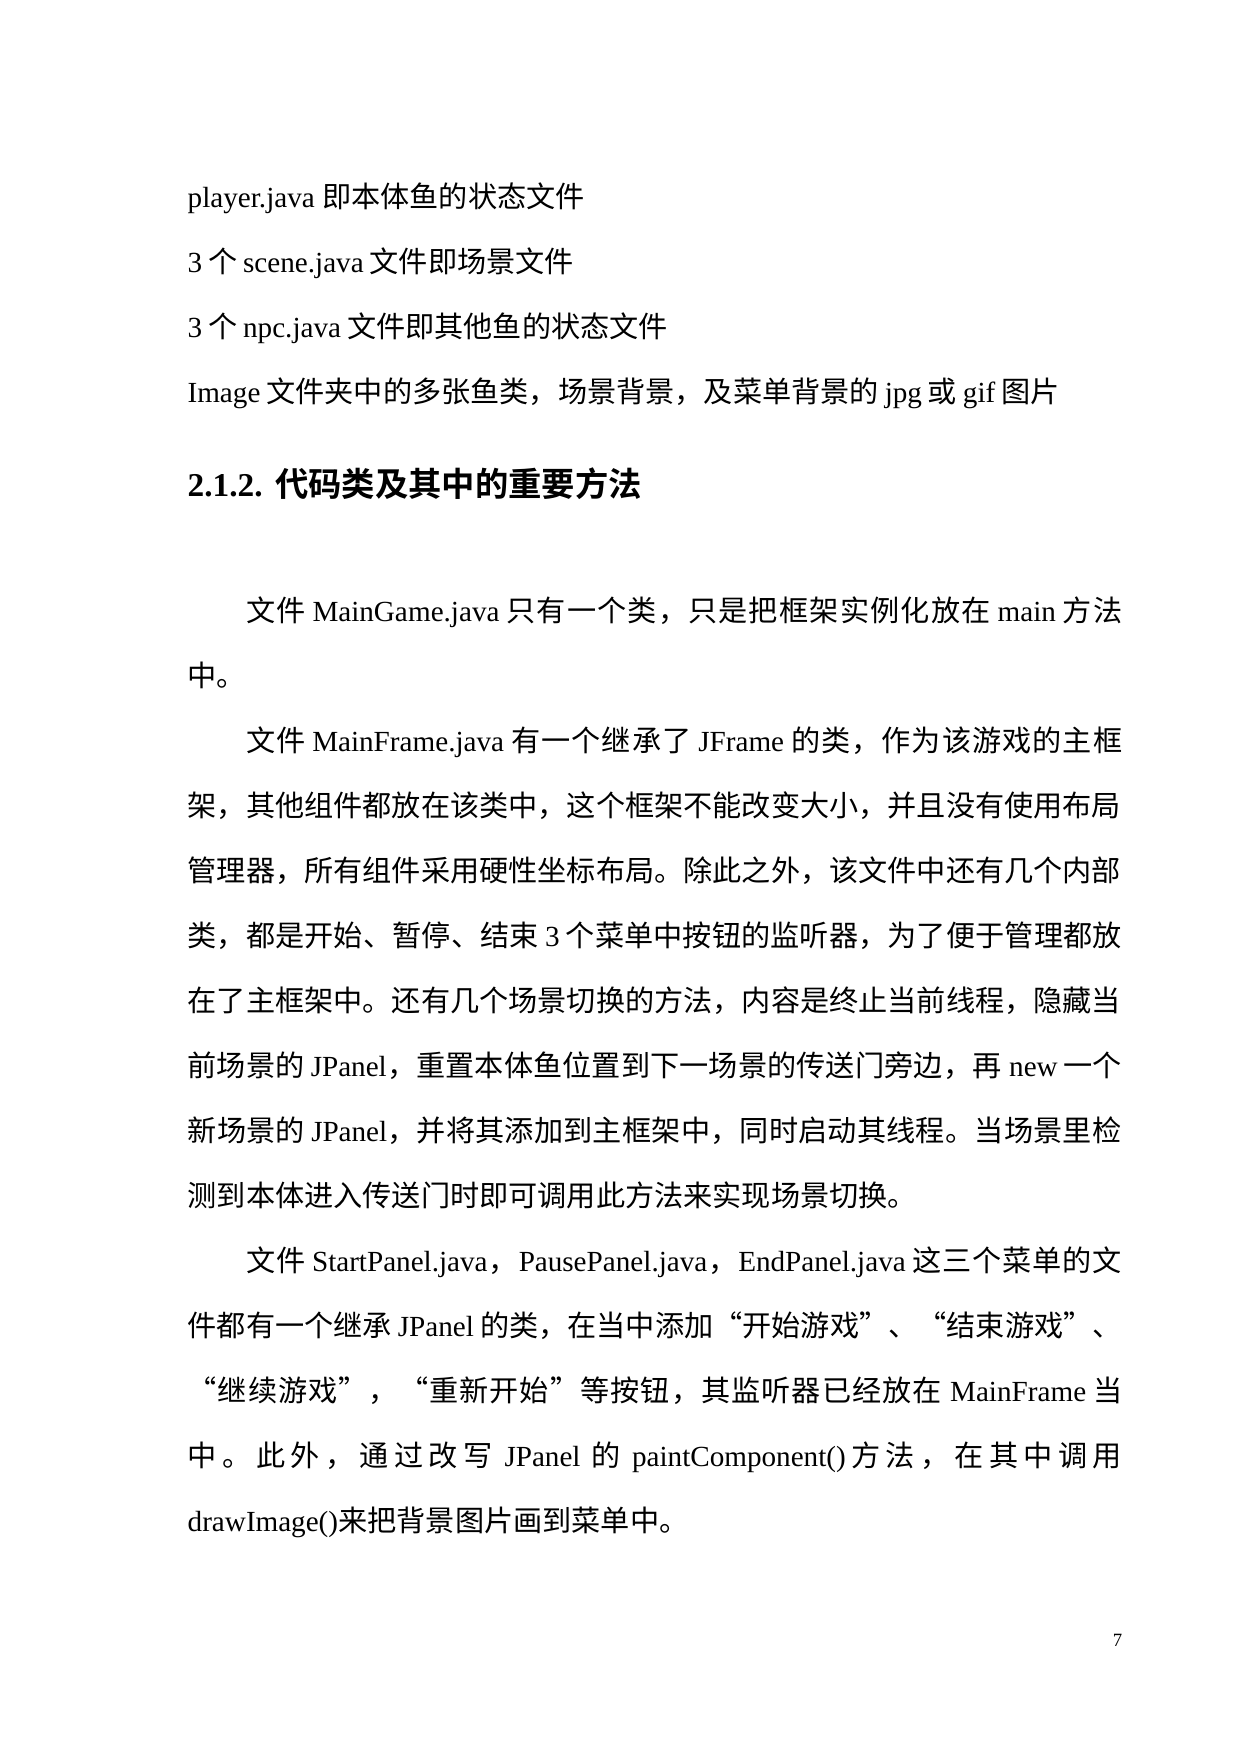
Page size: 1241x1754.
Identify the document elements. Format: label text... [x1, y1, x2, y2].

text 3个npc.java文件即其他鱼的状态文件 [187, 292, 1122, 357]
text 文件MainFrame.java有一个继承了JFrame的类，作为该游戏的主框架，其他组件都放在该类中，这个框架不能改变大小，并且没有使用布局管理器，所有组件采用硬性坐标布局。除此之外，该文件中还有几个内部类，都是开始、暂停、结束3个菜单中按钮的监听器，为了便于管理都放在了主框架中。还有几个场景切换的方法，内容是终止当前线程，隐藏当前场景的JPanel，重置本体鱼位置到下一场景的传送门旁边，再new一个新场景的JPanel，并将其添加到主框架中，同时启动其线程。当场景里检测到本体进入传送门时即可调用此方法来实现场景切换。 [187, 706, 1122, 1226]
text 3个scene.java文件即场景文件 [187, 227, 1122, 292]
subtitle 代码类及其中的重要方法 [187, 449, 1122, 514]
text Image文件夹中的多张鱼类，场景背景，及菜单背景的jpg或gif图片 [187, 357, 1122, 422]
text player.java 即本体鱼的状态文件 [187, 162, 1122, 227]
text 文件MainGame.java只有一个类，只是把框架实例化放在main方法中。 [187, 576, 1122, 706]
text 文件StartPanel.java，PausePanel.java，EndPanel.java这三个菜单的文件都有一个继承JPanel的类，在当中添加“开始游戏”、“结束游戏”、“继续游戏”，“重新开始”等按钮，其监听器已经放在MainFrame当中。此外，通过改写JPanel的paintComponent()方法，在其中调用drawImage()来把背景图片画到菜单中。 [187, 1226, 1122, 1551]
